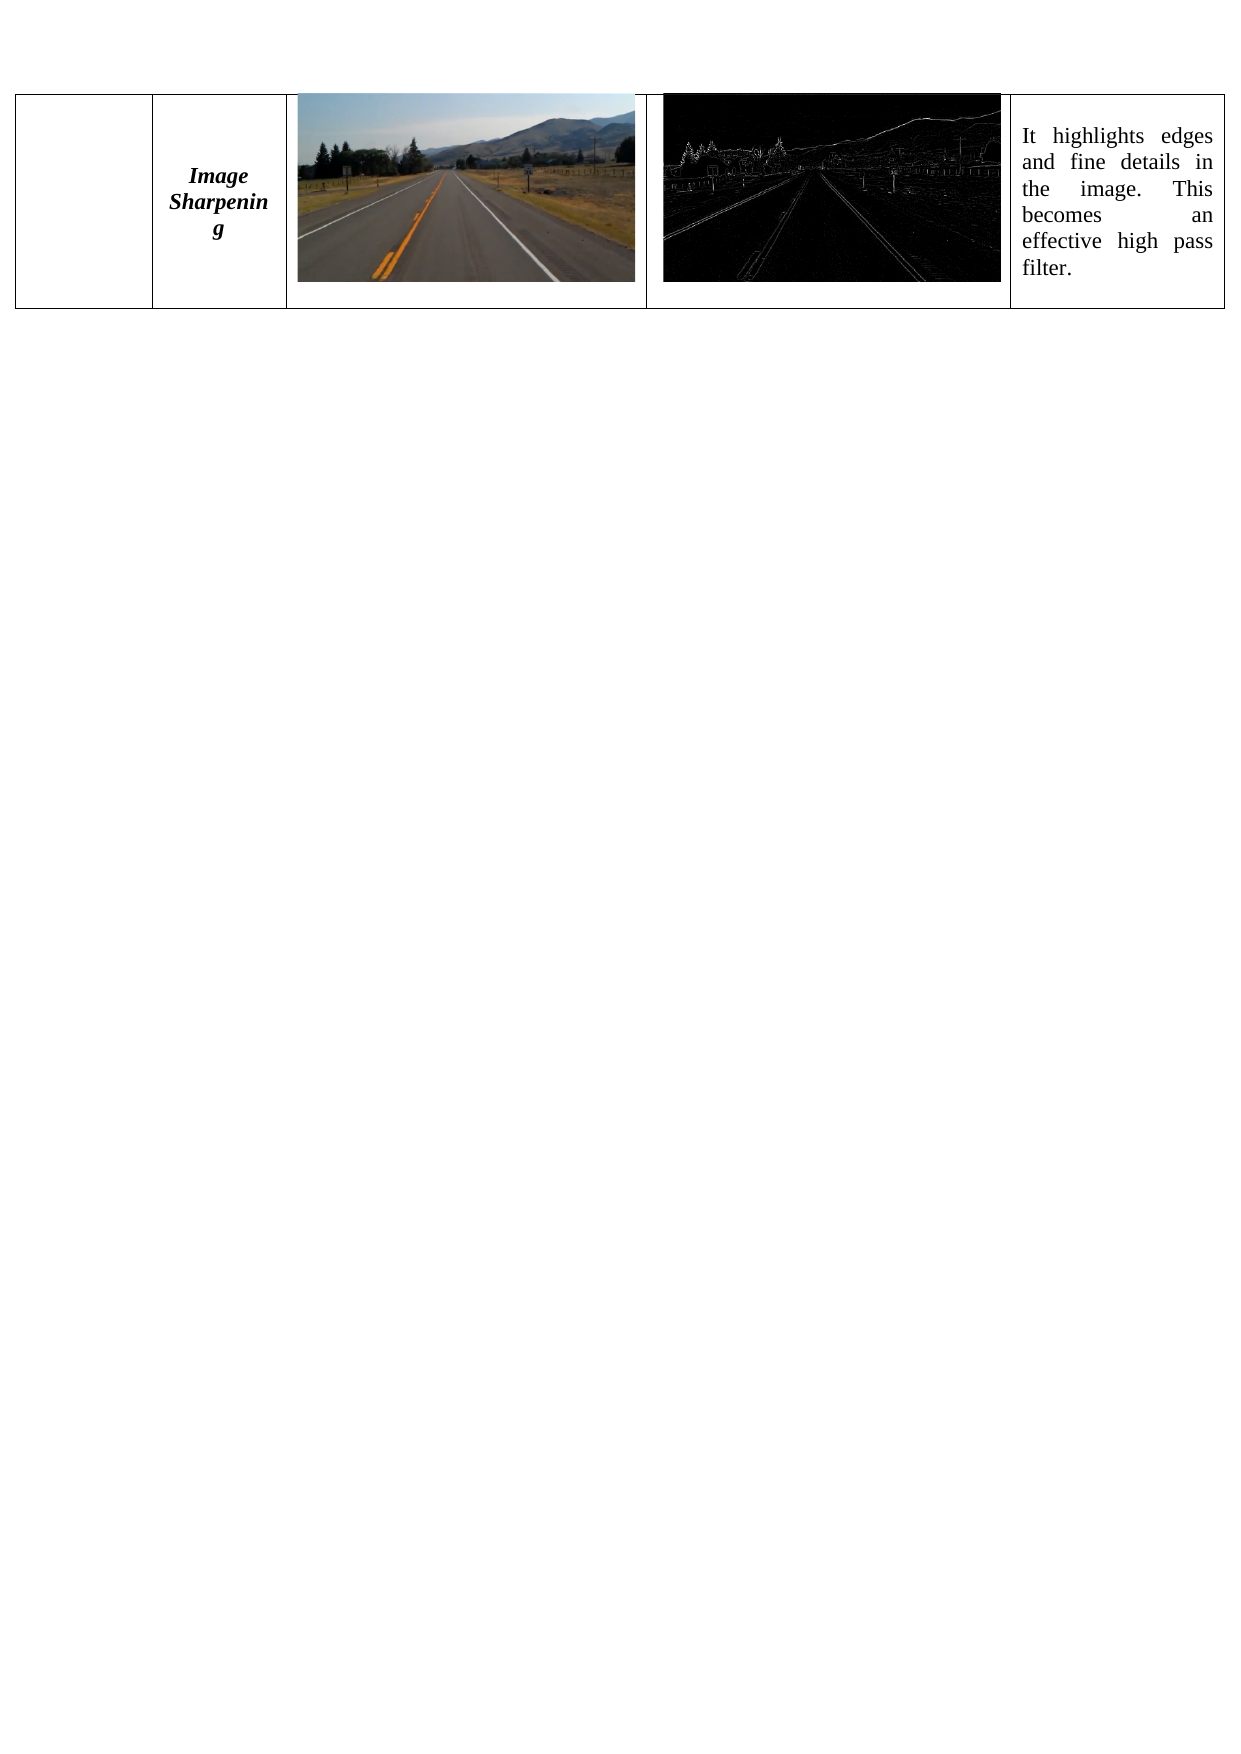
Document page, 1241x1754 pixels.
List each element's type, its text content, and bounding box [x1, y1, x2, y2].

picture [297, 93, 636, 282]
picture [663, 93, 1001, 282]
table_cell [647, 95, 1010, 308]
table_cell Image Sharpening [153, 95, 286, 308]
table_cell It highlights edges and fine details in the image. This becomes an effective high pass filter. [1011, 95, 1224, 308]
table_cell [287, 95, 646, 308]
